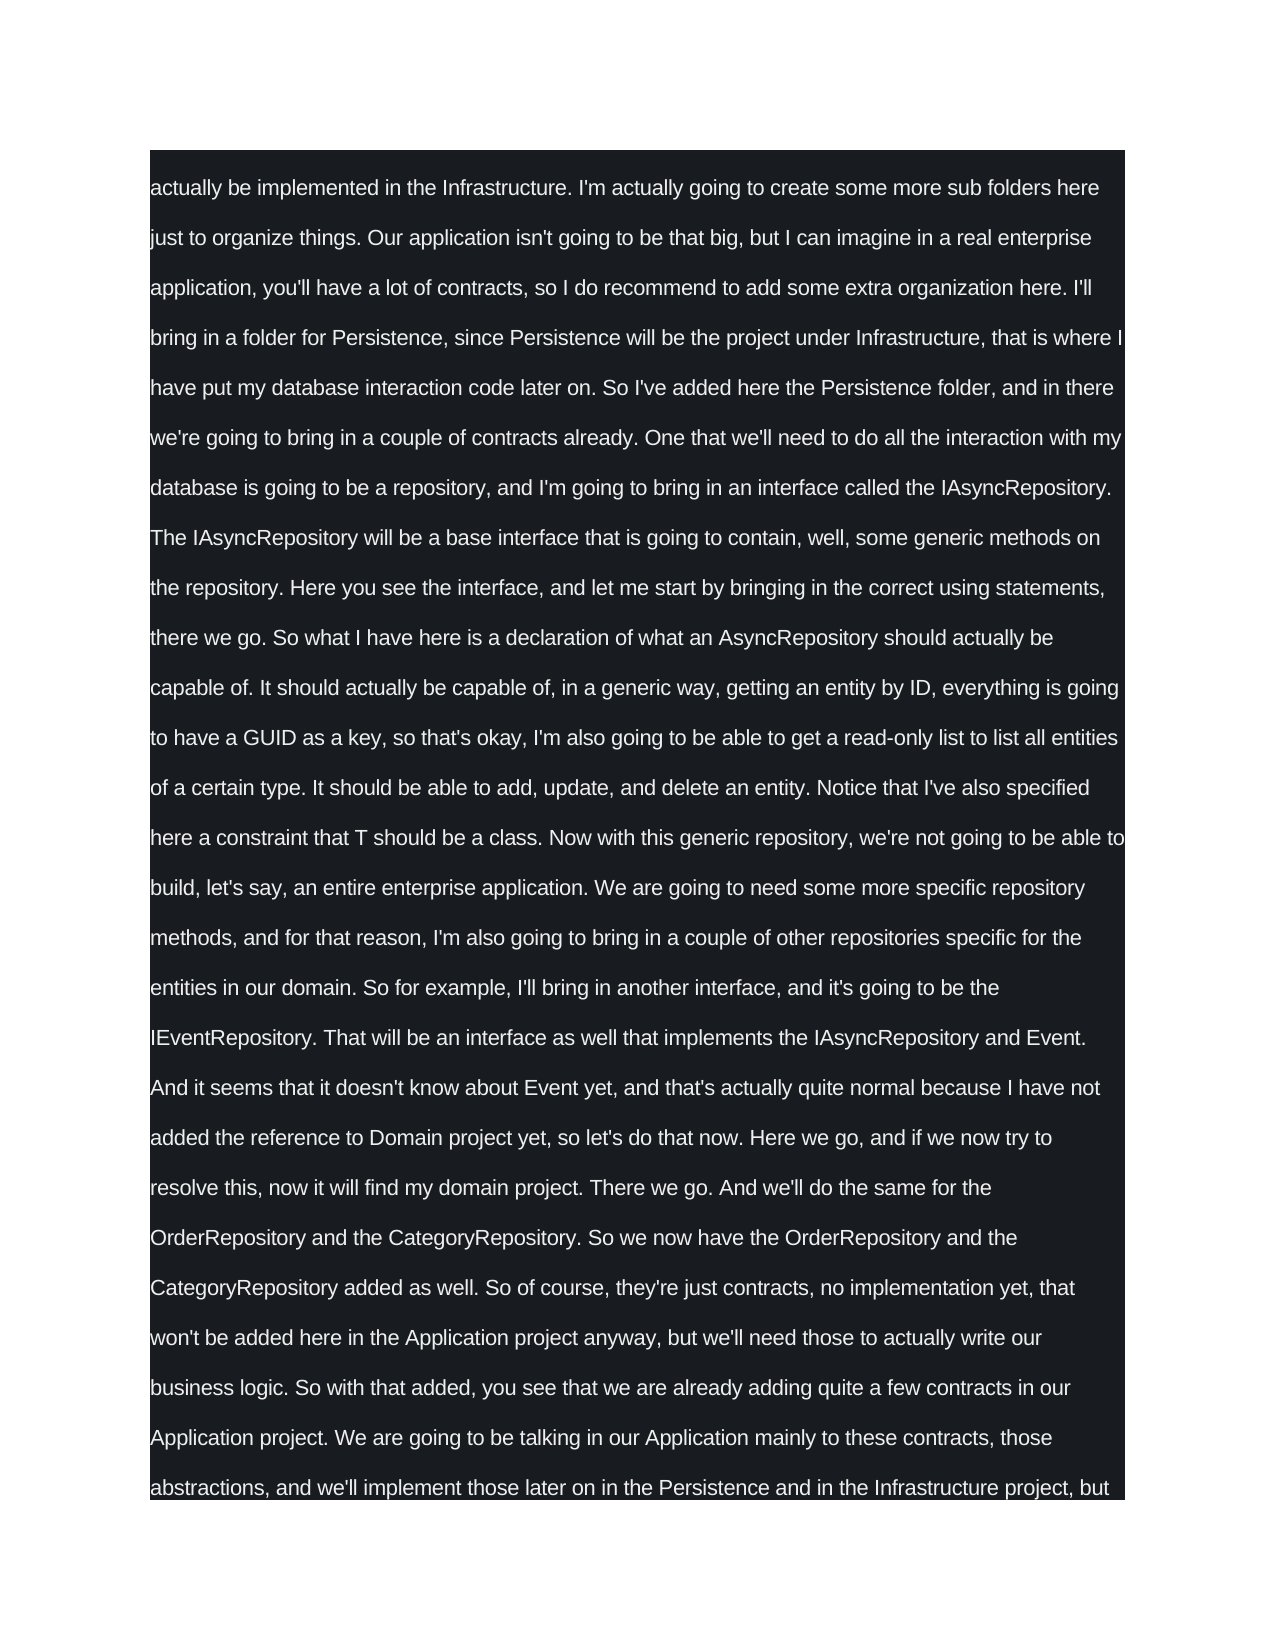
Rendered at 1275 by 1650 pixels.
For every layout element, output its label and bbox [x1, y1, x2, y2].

text [150, 150, 1125, 1500]
